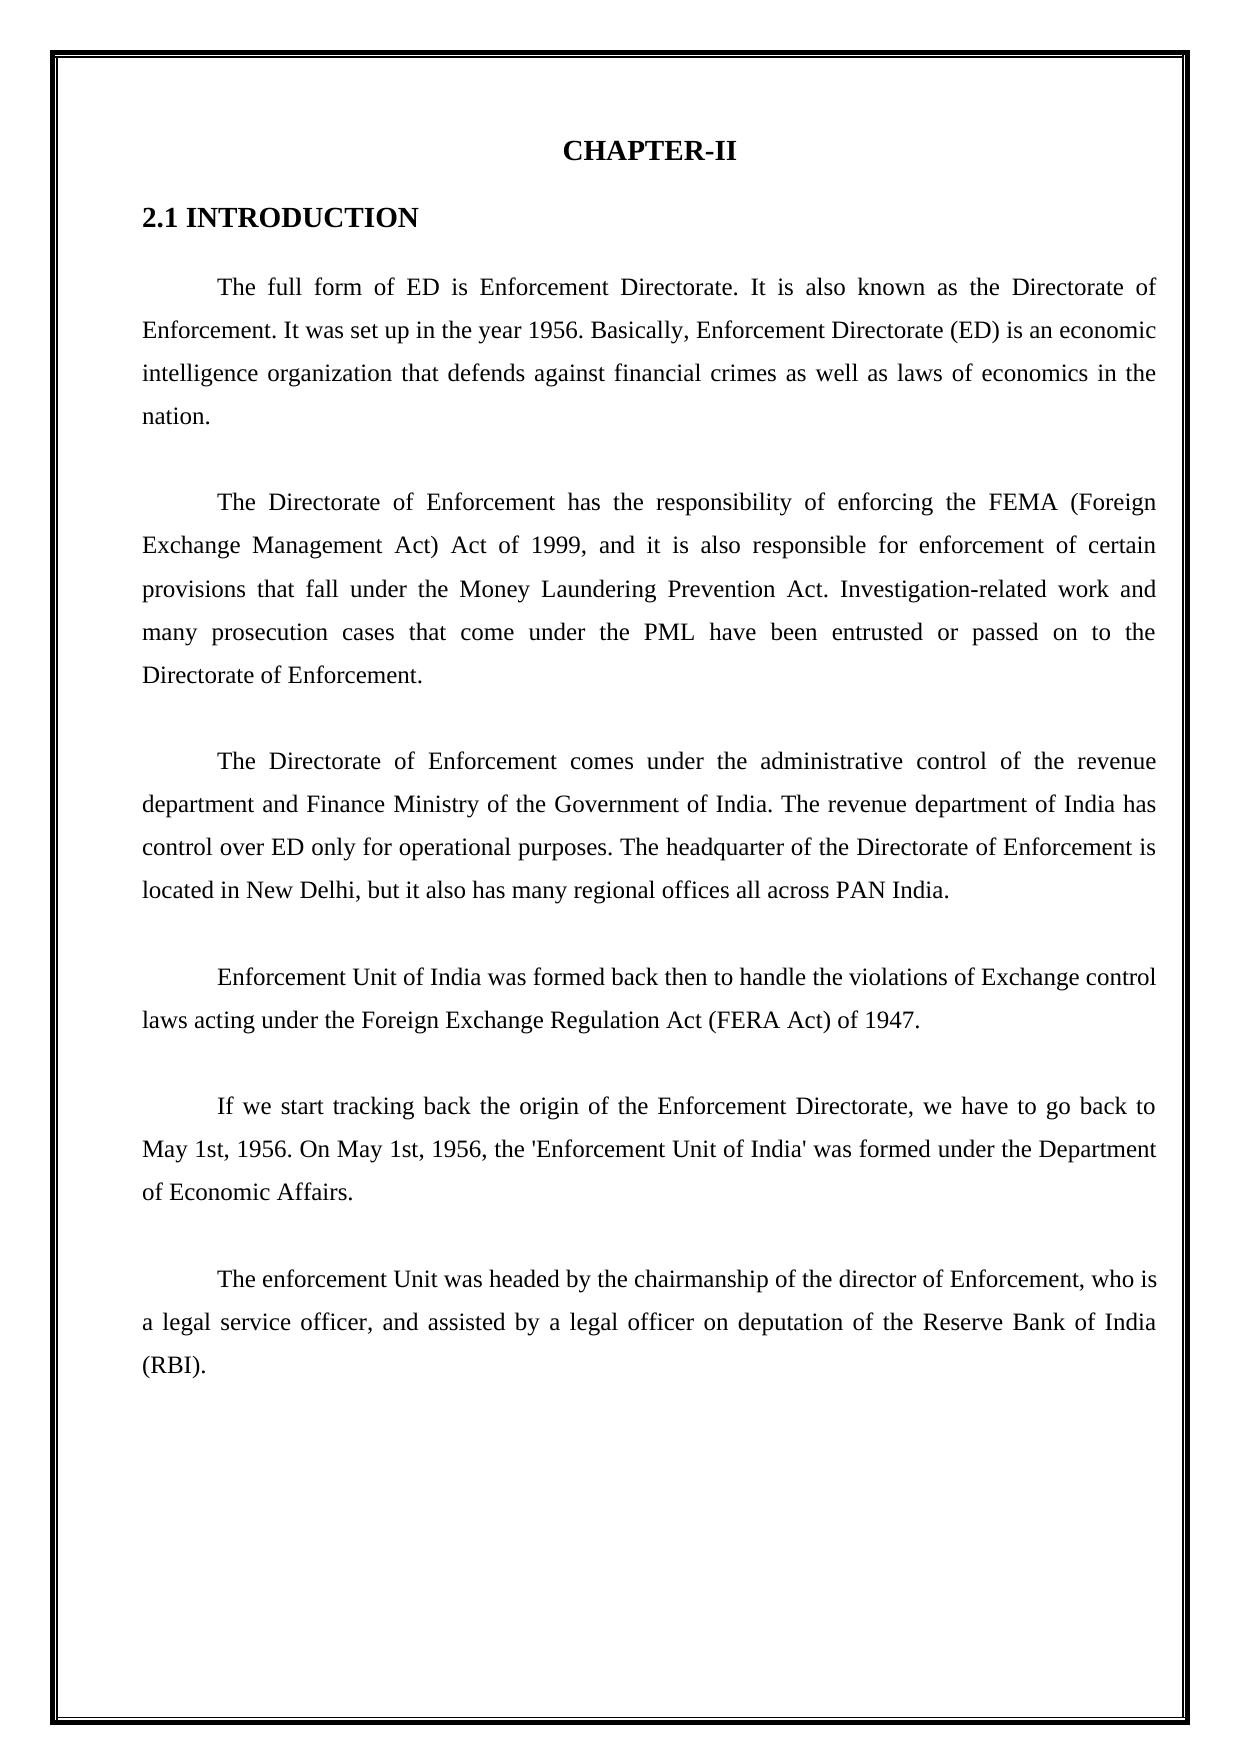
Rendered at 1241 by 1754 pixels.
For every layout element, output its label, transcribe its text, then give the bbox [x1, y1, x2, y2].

text Enforcement Unit of India was formed back then to handle the violations of Exchange control laws acting under the Foreign Exchange Regulation Act (FERA Act) of 1947. [142, 962, 1157, 1034]
text The full form of ED is Enforcement Directorate. It is also known as the Directorate of Enforcement. It was set up in the year 1956. Basically, Enforcement Directorate (ED) is an economic intelligence organization that defends against financial crimes as well as laws of economics in the nation. [142, 272, 1157, 430]
text CHAPTER-II [142, 133, 1157, 166]
text The Directorate of Enforcement comes under the administrative control of the revenue department and Finance Ministry of the Government of India. The revenue department of India has control over ED only for operational purposes. The headquarter of the Directorate of Enforcement is located in New Delhi, but it also has many regional offices all across PAN India. [142, 746, 1157, 904]
text 2.1 INTRODUCTION [142, 200, 1157, 233]
text If we start tracking back the origin of the Enforcement Directorate, we have to go back to May 1st, 1956. On May 1st, 1956, the 'Enforcement Unit of India' was formed under the Department of Economic Affairs. [142, 1091, 1157, 1206]
text The enforcement Unit was headed by the chairmanship of the director of Enforcement, who is a legal service officer, and assisted by a legal officer on deputation of the Reserve Bank of India (RBI). [142, 1264, 1157, 1379]
text The Directorate of Enforcement has the responsibility of enforcing the FEMA (Foreign Exchange Management Act) Act of 1999, and it is also responsible for enforcement of certain provisions that fall under the Money Laundering Prevention Act. Investigation-related work and many prosecution cases that come under the PML have been entrusted or passed on to the Directorate of Enforcement. [142, 487, 1157, 689]
